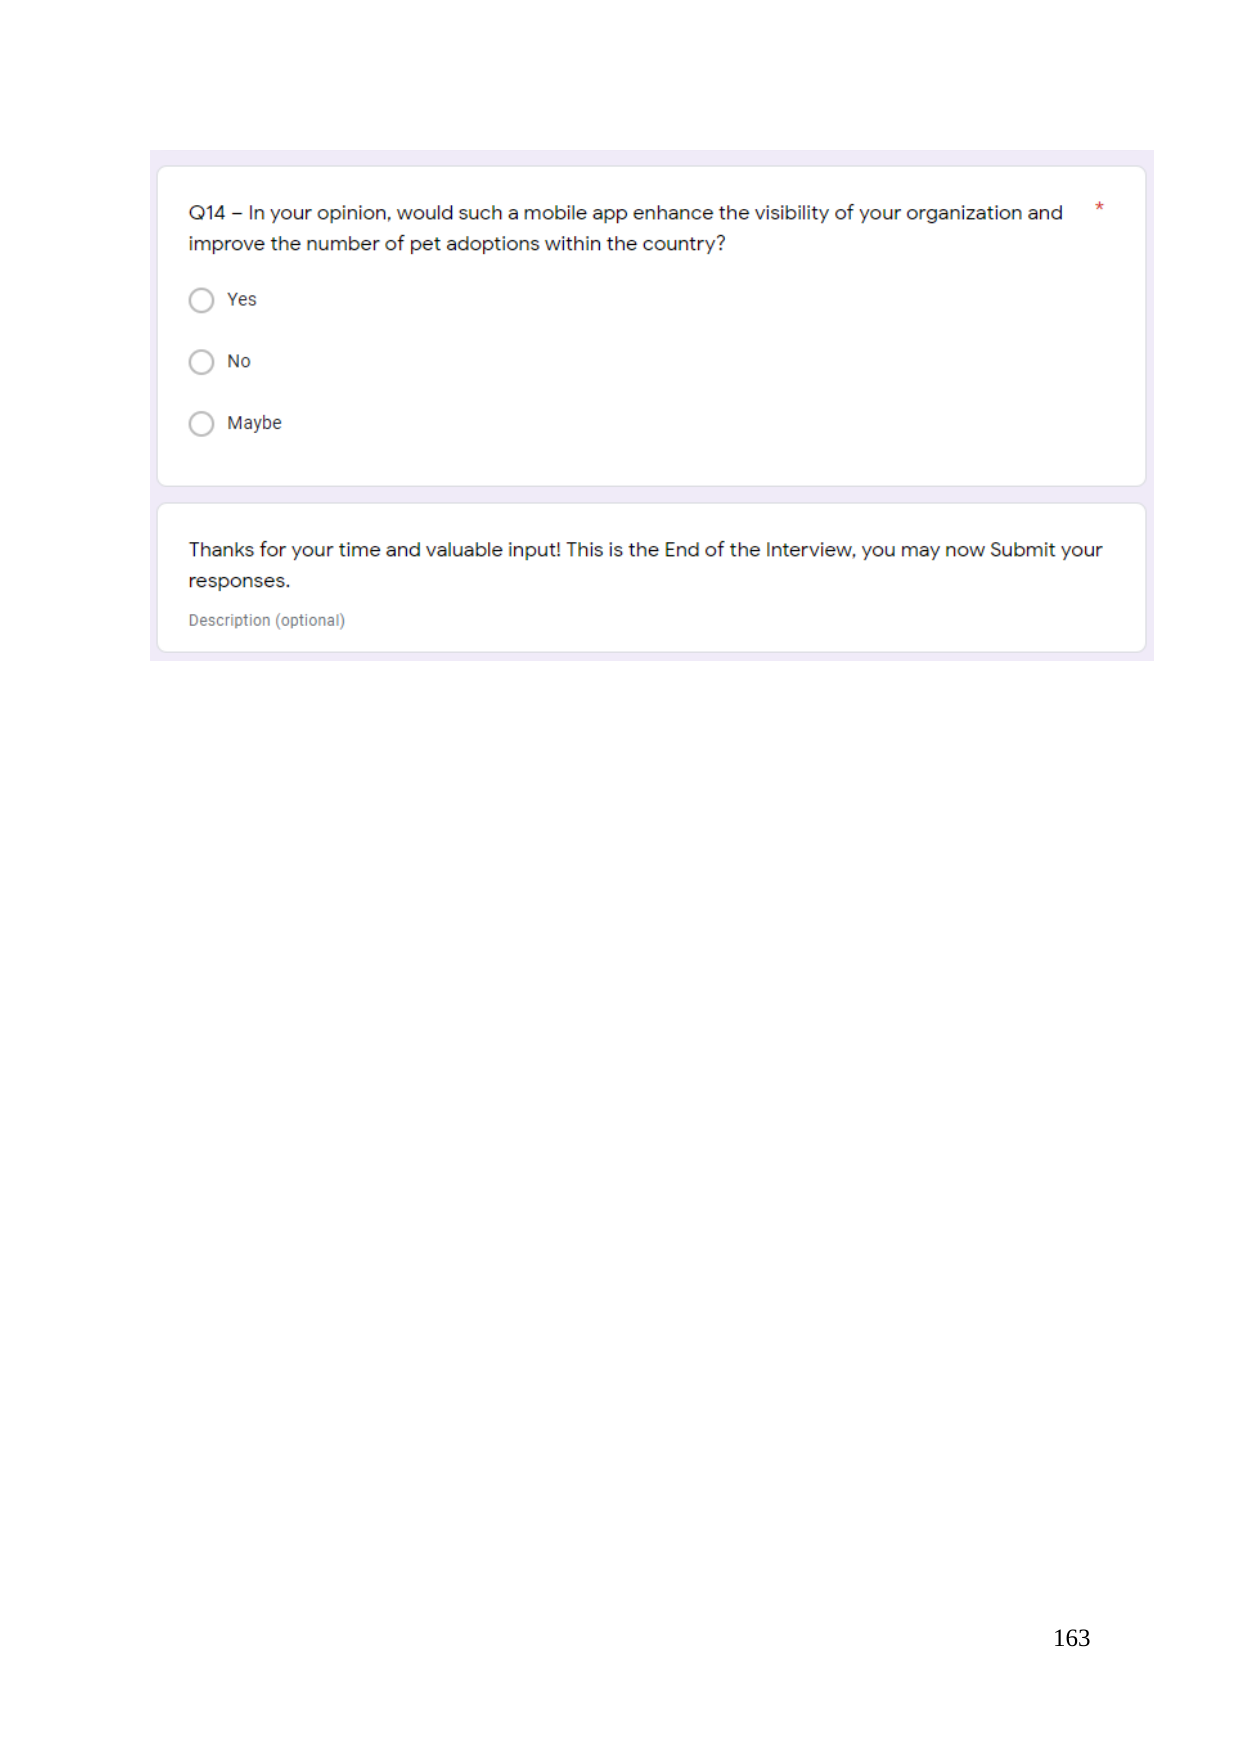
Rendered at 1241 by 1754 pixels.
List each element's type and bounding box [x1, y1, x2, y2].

picture [150, 150, 1154, 661]
